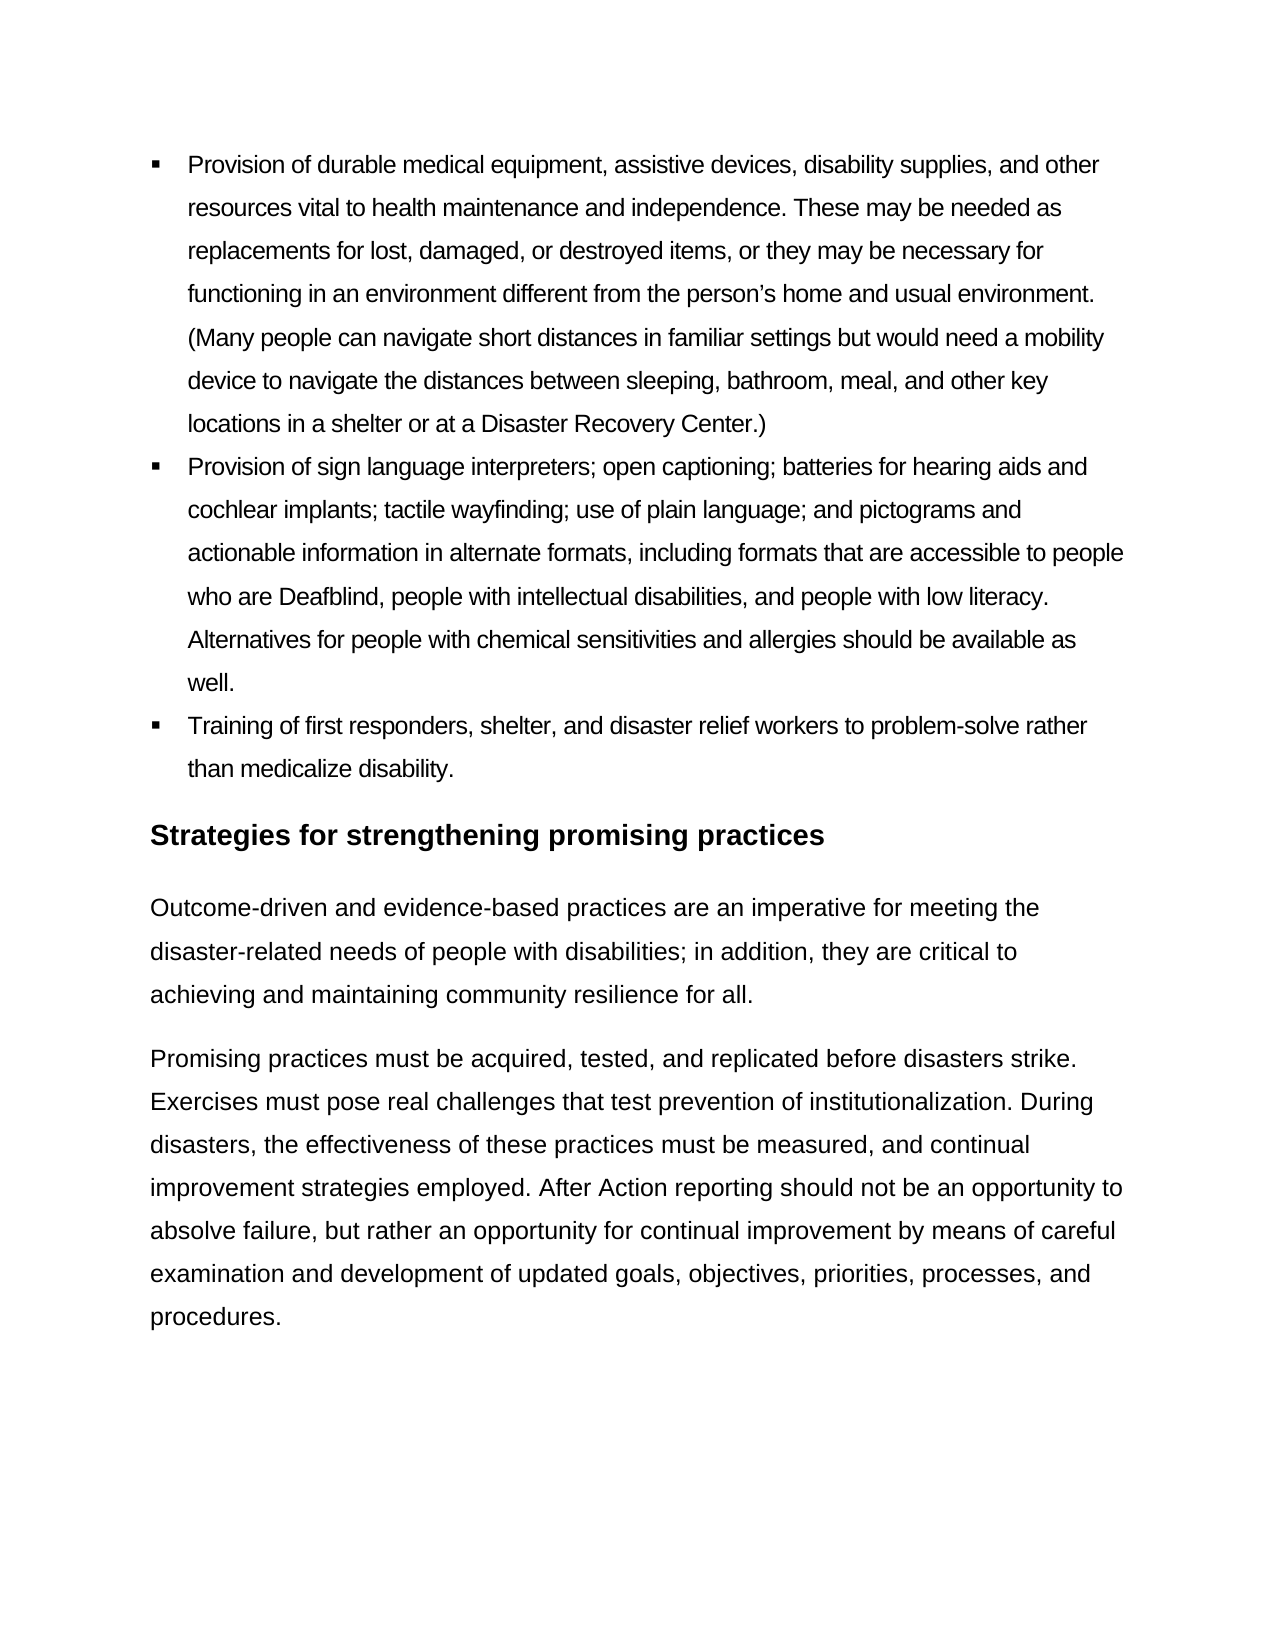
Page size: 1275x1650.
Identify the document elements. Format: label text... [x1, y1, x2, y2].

list Training of first responders, shelter, and disaster relief workers to problem-solve rather than medicalize disability. [150, 711, 1125, 783]
text Promising practices must be acquired, tested, and replicated before disasters strike. Exercises must pose real challenges that test prevention of institutionalization. During disasters, the effectiveness of these practices must be measured, and continual improvement strategies employed. After Action reporting should not be an opportunity to absolve failure, but rather an opportunity for continual improvement by means of careful examination and development of updated goals, objectives, priorities, processes, and procedures. [150, 1043, 1125, 1331]
list Provision of sign language interpreters; open captioning; batteries for hearing aids and cochlear implants; tactile wayfinding; use of plain language; and pictograms and actionable information in alternate formats, including formats that are accessible to people who are Deafblind, people with intellectual disabilities, and people with low literacy. Alternatives for people with chemical sensitivities and allergies should be available as well. [150, 452, 1125, 696]
subtitle Strategies for strengthening promising practices [150, 818, 1125, 852]
text Outcome-driven and evidence-based practices are an imperative for meeting the disaster-related needs of people with disabilities; in addition, they are critical to achieving and maintaining community resilience for all. [150, 893, 1125, 1008]
list Provision of durable medical equipment, assistive devices, disability supplies, and other resources vital to health maintenance and independence. These may be needed as replacements for lost, damaged, or destroyed items, or they may be necessary for functioning in an environment different from the person’s home and usual environment. (Many people can navigate short distances in familiar settings but would need a mobility device to navigate the distances between sleeping, bathroom, meal, and other key locations in a shelter or at a Disaster Recovery Center.) [150, 150, 1125, 438]
